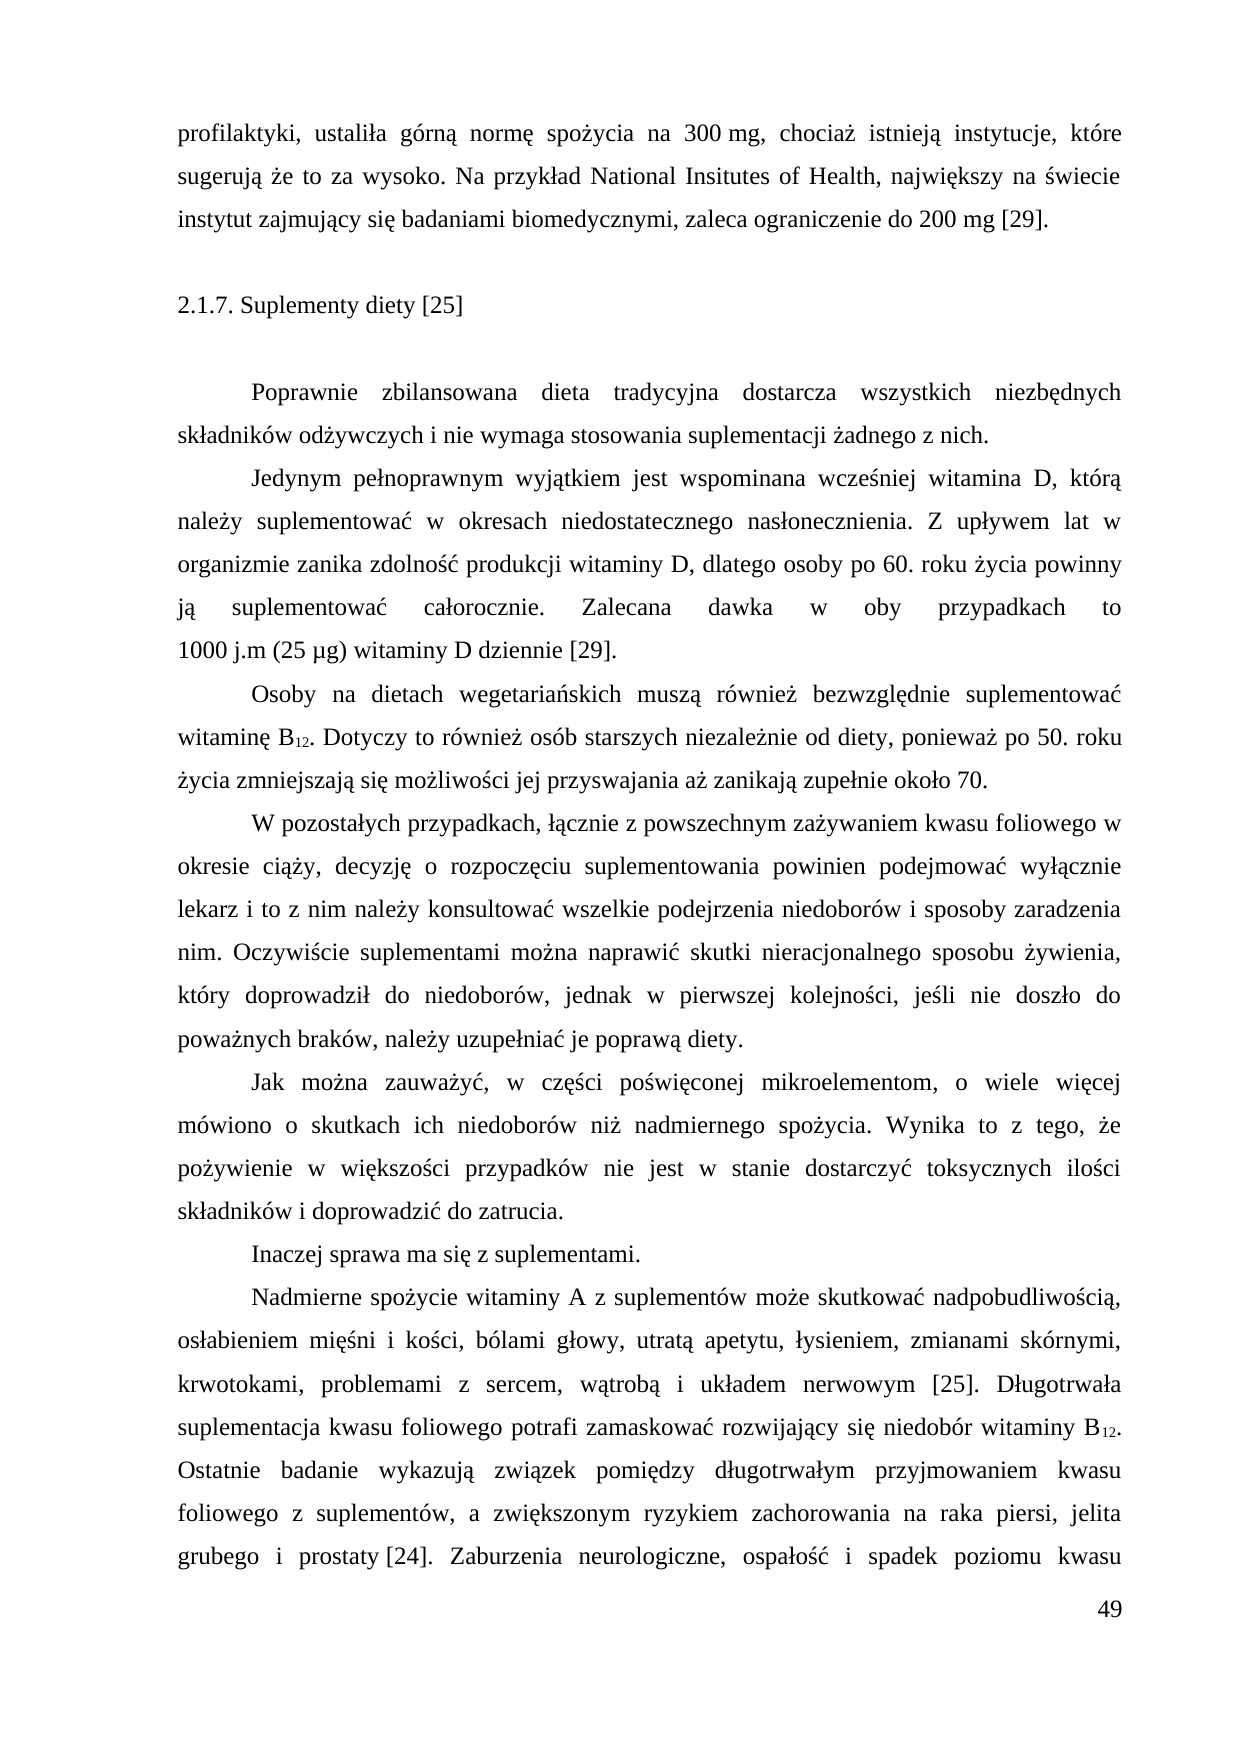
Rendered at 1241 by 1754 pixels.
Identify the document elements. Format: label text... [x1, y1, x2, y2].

subtitle 2.1.7. Suplementy diety [25] [177, 291, 1122, 319]
text Poprawnie zbilansowana dieta tradycyjna dostarcza wszystkich niezbędnych składników odżywczych i nie wymaga stosowania suplementacji żadnego z nich. [177, 377, 1122, 449]
text Inaczej sprawa ma się z suplementami. [177, 1239, 1122, 1268]
text Jedynym pełnoprawnym wyjątkiem jest wspominana wcześniej witamina D, którą należy suplementować w okresach niedostatecznego nasłonecznienia. Z upływem lat w organizmie zanika zdolność produkcji witaminy D, dlatego osoby po 60. roku życia powinny ją suplementować całorocznie. Zalecana dawka w oby przypadkach to 1000 j.m (25 µg) witaminy D dziennie [29]. [177, 463, 1122, 664]
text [177, 118, 1122, 233]
text W pozostałych przypadkach, łącznie z powszechnym zażywaniem kwasu foliowego w okresie ciąży, decyzję o rozpoczęciu suplementowania powinien podejmować wyłącznie lekarz i to z nim należy konsultować wszelkie podejrzenia niedoborów i sposoby zaradzenia nim. Oczywiście suplementami można naprawić skutki nieracjonalnego sposobu żywienia, który doprowadził do niedoborów, jednak w pierwszej kolejności, jeśli nie doszło do poważnych braków, należy uzupełniać je poprawą diety. [177, 808, 1122, 1052]
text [177, 1282, 1122, 1570]
text Osoby na dietach wegetariańskich muszą również bezwzględnie suplementować witaminę B12. Dotyczy to również osób starszych niezależnie od diety, ponieważ po 50. roku życia zmniejszają się możliwości jej przyswajania aż zanikają zupełnie około 70. [177, 679, 1122, 794]
text Jak można zauważyć, w części poświęconej mikroelementom, o wiele więcej mówiono o skutkach ich niedoborów niż nadmiernego spożycia. Wynika to z tego, że pożywienie w większości przypadków nie jest w stanie dostarczyć toksycznych ilości składników i doprowadzić do zatrucia. [177, 1067, 1122, 1225]
